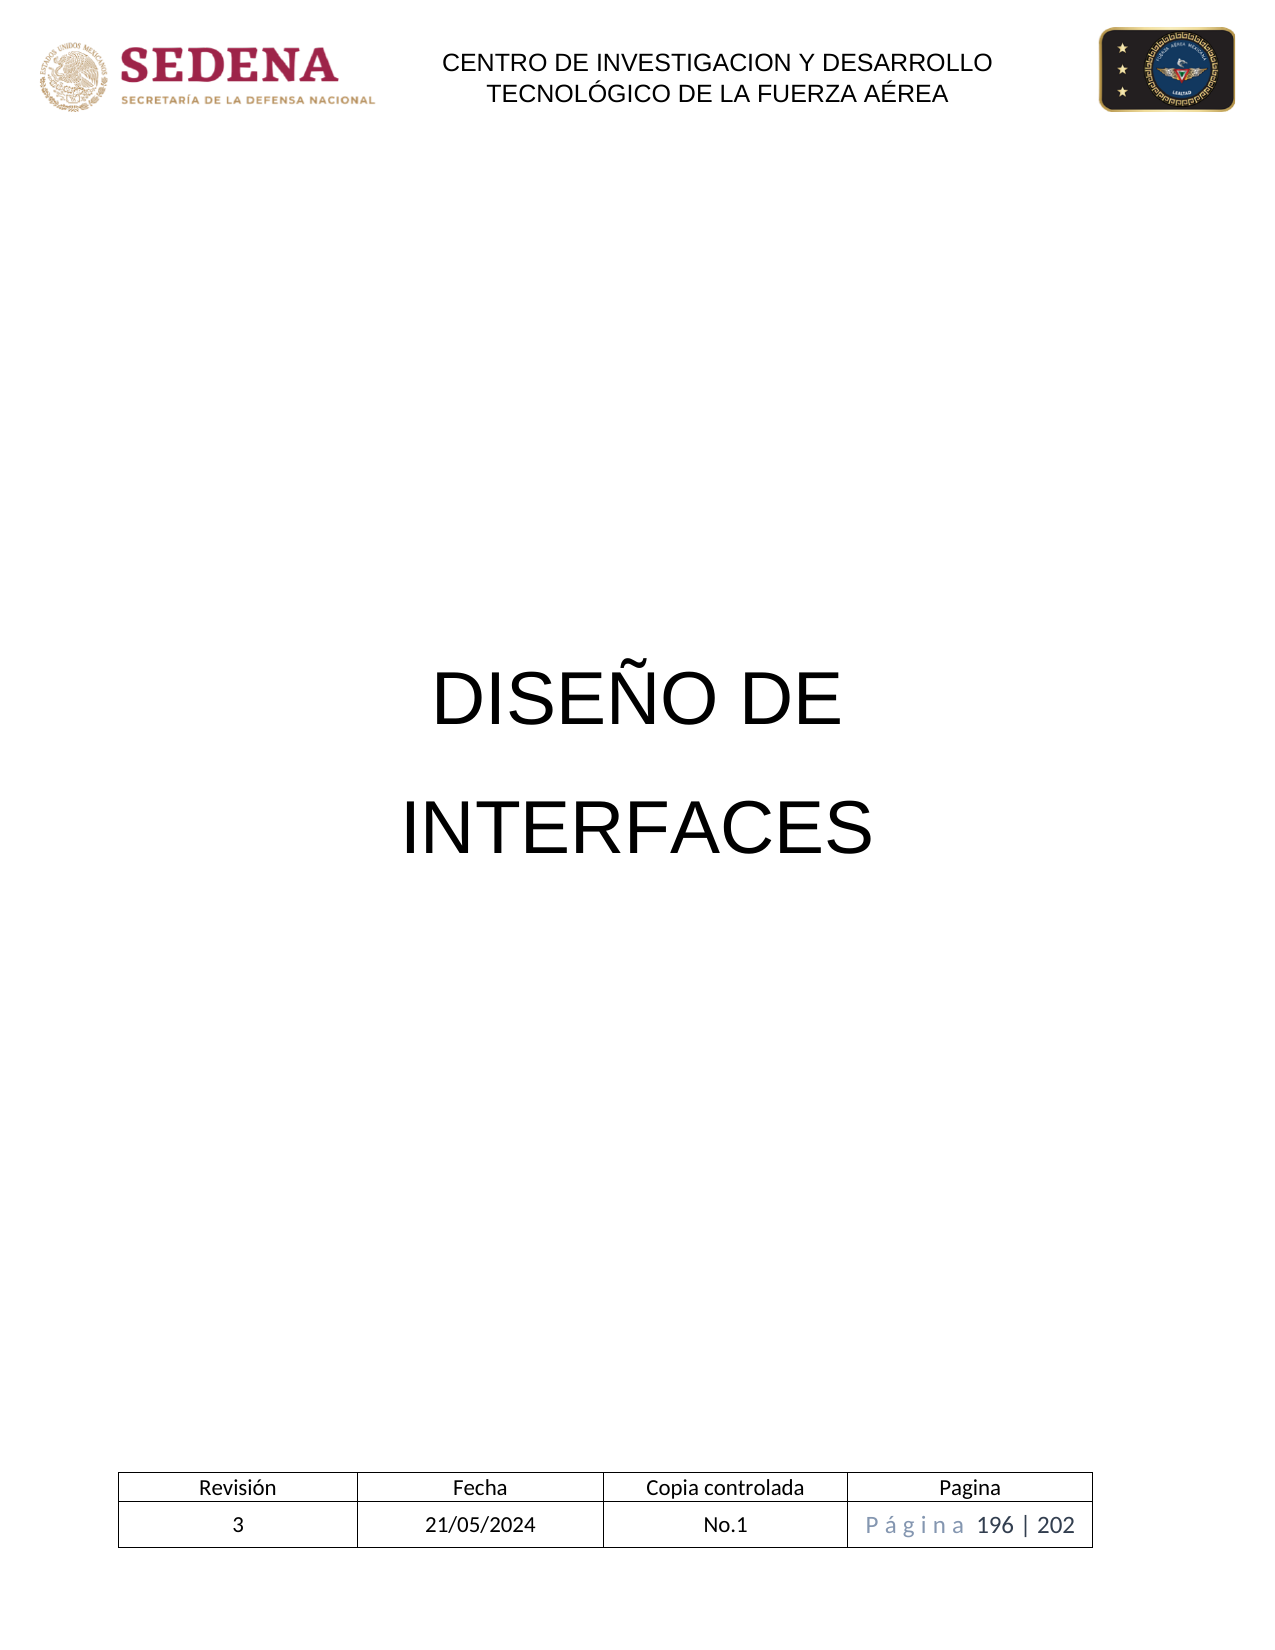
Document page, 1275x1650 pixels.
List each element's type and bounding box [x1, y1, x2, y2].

picture [39, 27, 1236, 112]
